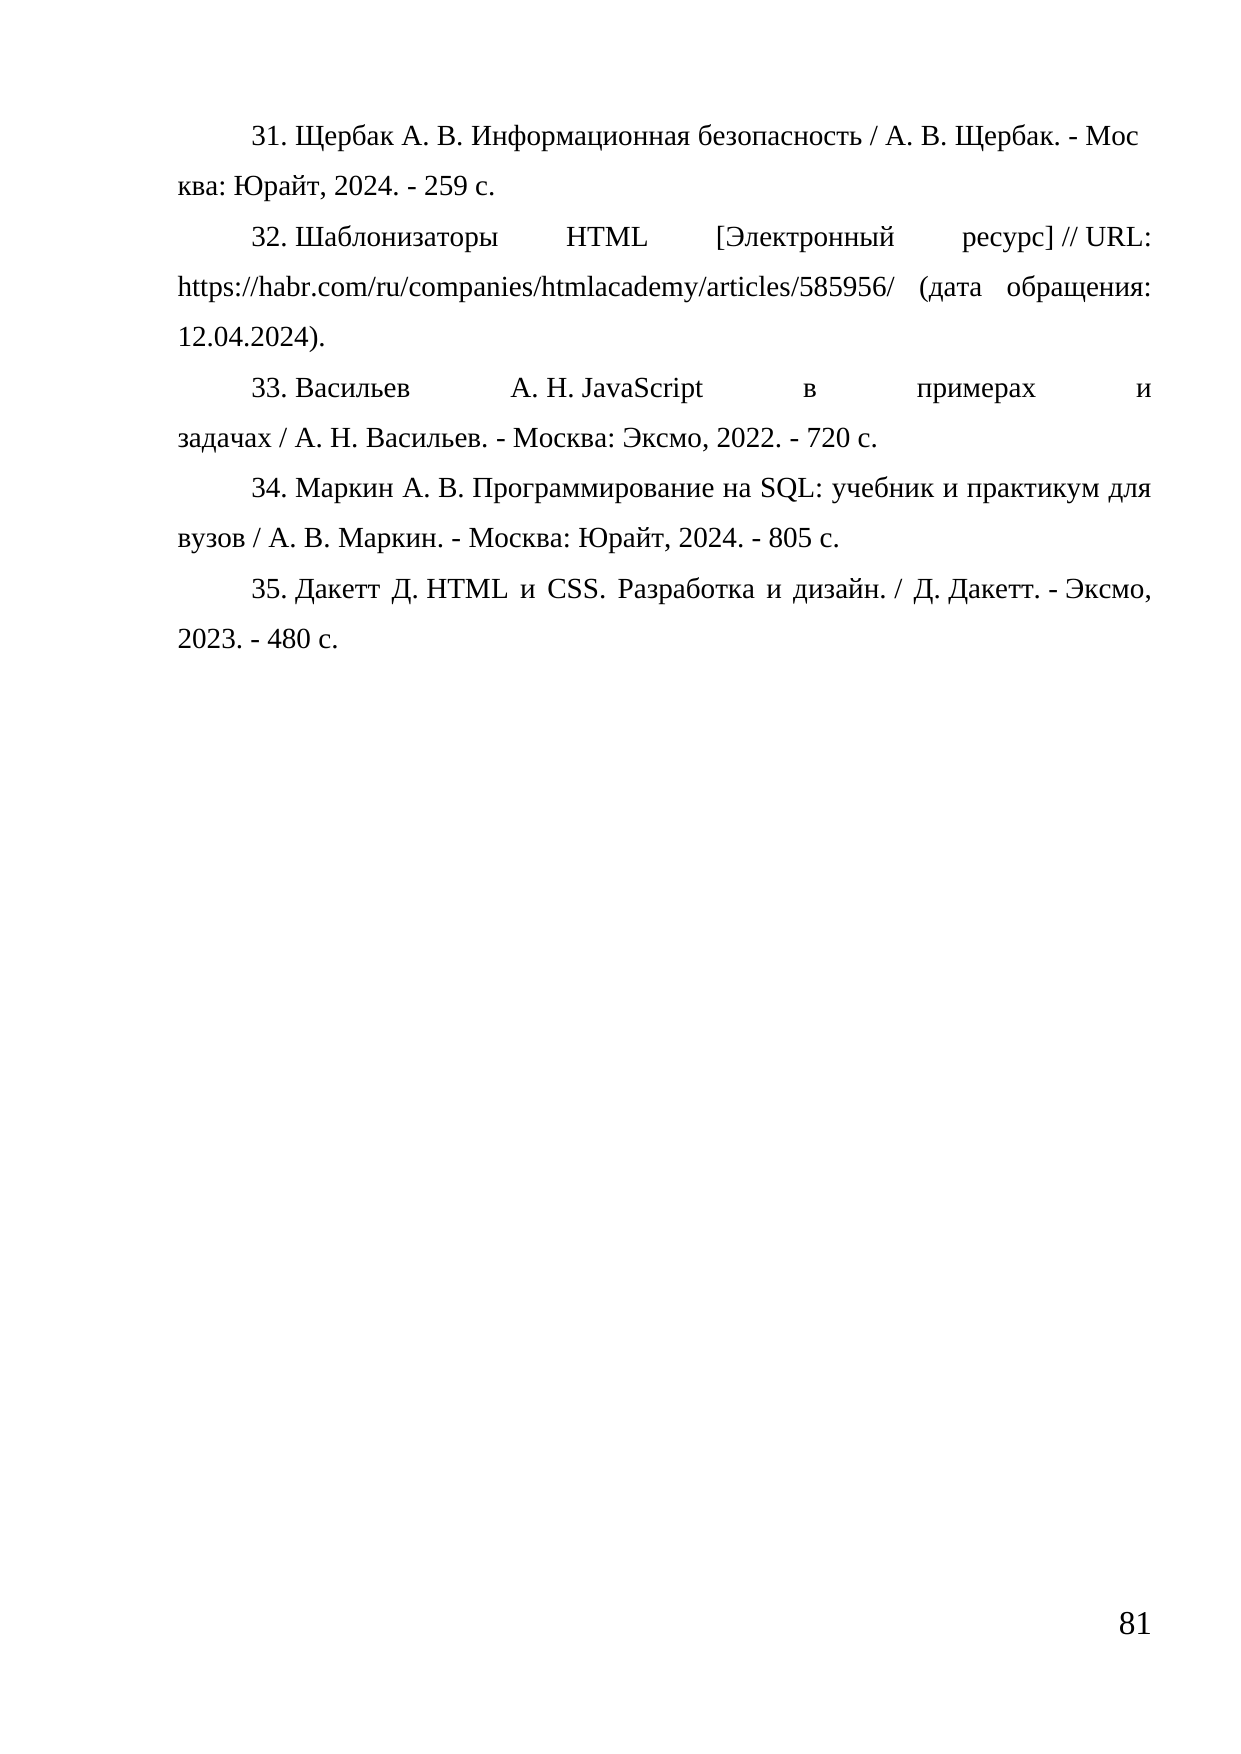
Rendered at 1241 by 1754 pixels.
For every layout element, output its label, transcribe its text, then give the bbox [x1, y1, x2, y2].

list 35. Дакетт Д. HTML и CSS. Разработка и дизайн. / Д. Дакетт. - Эксмо, 2023. - 480 с. [177, 571, 1152, 655]
list 33. Васильев А. Н. JavaScript в примерах и задачах / А. Н. Васильев. - Москва: Эксмо, 2022. - 720 с. [177, 370, 1152, 453]
list 34. Маркин А. В. Программирование на SQL: учебник и практикум для вузов / А. В. Маркин. - Москва: Юрайт, 2024. - 805 с. [177, 470, 1152, 554]
list 31. Щербак А. В. Информационная безопасность / А. В. Щербак. - Москва: Юрайт, 2024. - 259 с. [177, 118, 1152, 202]
list 32. Шаблонизаторы HTML [Электронный ресурс] // URL: https://habr.com/ru/companies/htmlacademy/articles/585956/ (дата обращения: 12.04.2024). [177, 219, 1152, 353]
